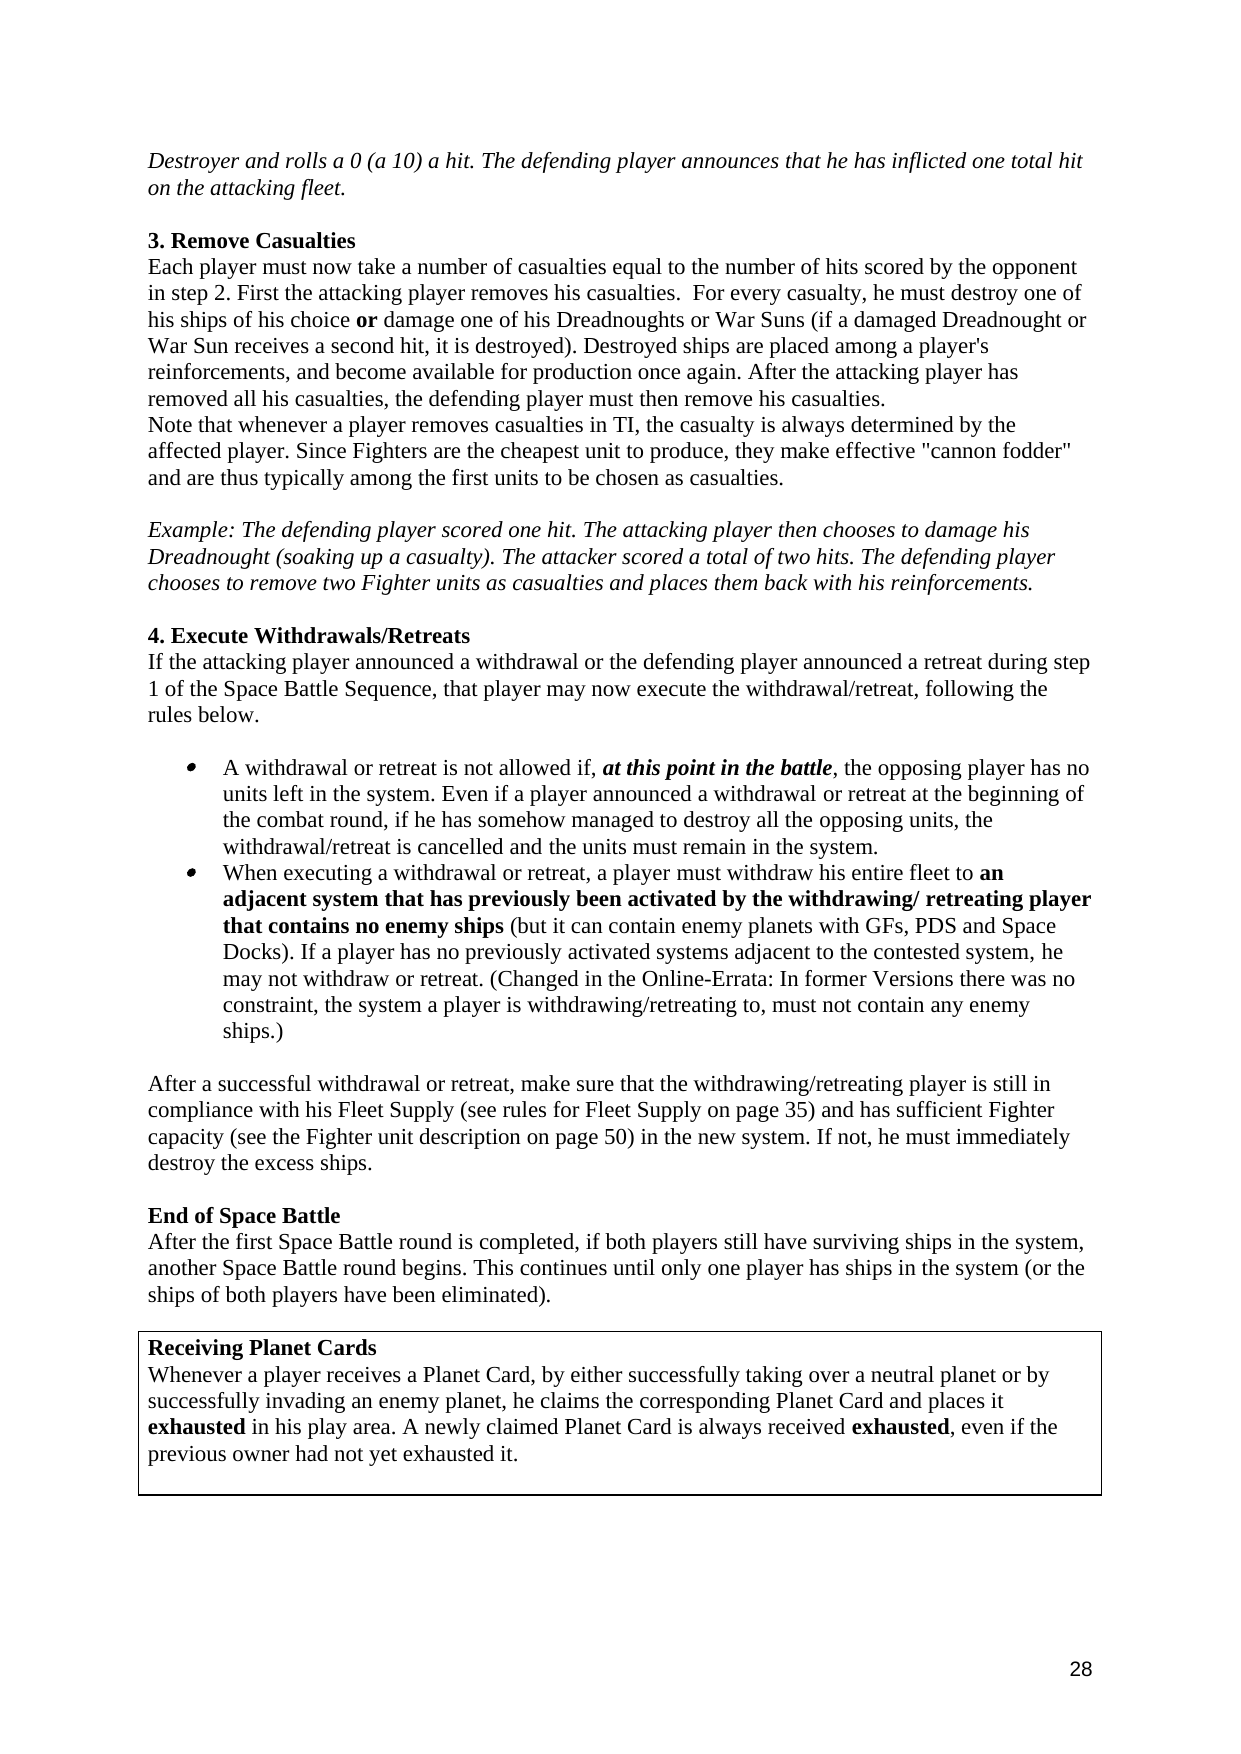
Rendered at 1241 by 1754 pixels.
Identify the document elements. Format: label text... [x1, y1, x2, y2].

text After the first Space Battle round is completed, if both players still have surviving ships in the system, another Space Battle round begins. This continues until only one player has ships in the system (or the ships of both players have been eliminated). [148, 1228, 1093, 1307]
text Each player must now take a number of casualties equal to the number of hits scored by the opponent in step 2. First the attacking player removes his casualties. For every casualty, he must destroy one of his ships of his choice or damage one of his Dreadnoughts or War Suns (if a damaged Dreadnought or War Sun receives a second hit, it is destroyed). Destroyed ships are placed among a player's reinforcements, and become available for production once again. After the attacking player has removed all his casualties, the defending player must then remove his casualties. [148, 253, 1093, 411]
text After a successful withdrawal or retreat, make sure that the withdrawing/retreating player is still in compliance with his Fleet Supply (see rules for Fleet Supply on page 35) and has sufficient Fighter capacity (see the Fighter unit description on page 50) in the new system. If not, he must immediately destroy the excess ships. [148, 1070, 1093, 1175]
text End of Space [148, 1202, 1093, 1228]
text 3. Remove Casualties [148, 227, 1093, 253]
text Note that whenever a player removes casualties in TI, the casualty is always determined by the affected player. Since Fighters are the cheapest unit to produce, they make effective "cannon fodder" and are thus typically among the first units to be chosen as casualties. [148, 411, 1093, 490]
text If the attacking player announced a withdrawal or the defending player announced a retreat during step 1 of the Space Battle Sequence, that player may now execute the withdrawal/retreat, following the rules below. [148, 648, 1093, 727]
text Example: The defending player scored one hit. The attacking player then chooses to damage his Dreadnought (soaking up a casualty). The attacker scored a total of two hits. The defending player chooses to remove two Fighter units as casualties and places them back with his reinforcements. [148, 517, 1093, 596]
list A withdrawal or retreat is not allowed if, at this point in the battle, the opposing player has no units left in the system. Even if a player announced a withdrawal or retreat at the beginning of the combat round, if he has somehow managed to destroy all the opposing units, the withdrawal/retreat is cancelled and the units must remain in the system. [185, 754, 1093, 859]
text Receiving Planet Cards [139, 1332, 1101, 1361]
text Whenever a player receives a Planet Card, by either successfully taking over a neutral planet or by successfully invading an enemy planet, he claims the corresponding Planet Card and places it exhausted in his play area. A newly claimed Planet Card is always received exhausted, even if the previous owner had not yet exhausted it. [148, 1361, 1093, 1466]
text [148, 148, 1093, 200]
list When executing a withdrawal or retreat, a player must withdraw his entire fleet to an adjacent system that has previously been activated by the withdrawing/ retreating player that contains no enemy ships (but it can contain enemy planets with GFs, PDS and Space Docks). If a player has no previously activated systems adjacent to the contested system, he may not withdraw or retreat. (Changed in the Online-Errata: In former Versions there was no constraint, the system a player is withdrawing/retreating to, must not contain any enemy ships.) [185, 859, 1093, 1044]
text 4. Execute Withdrawals/Retreats [148, 622, 1093, 648]
